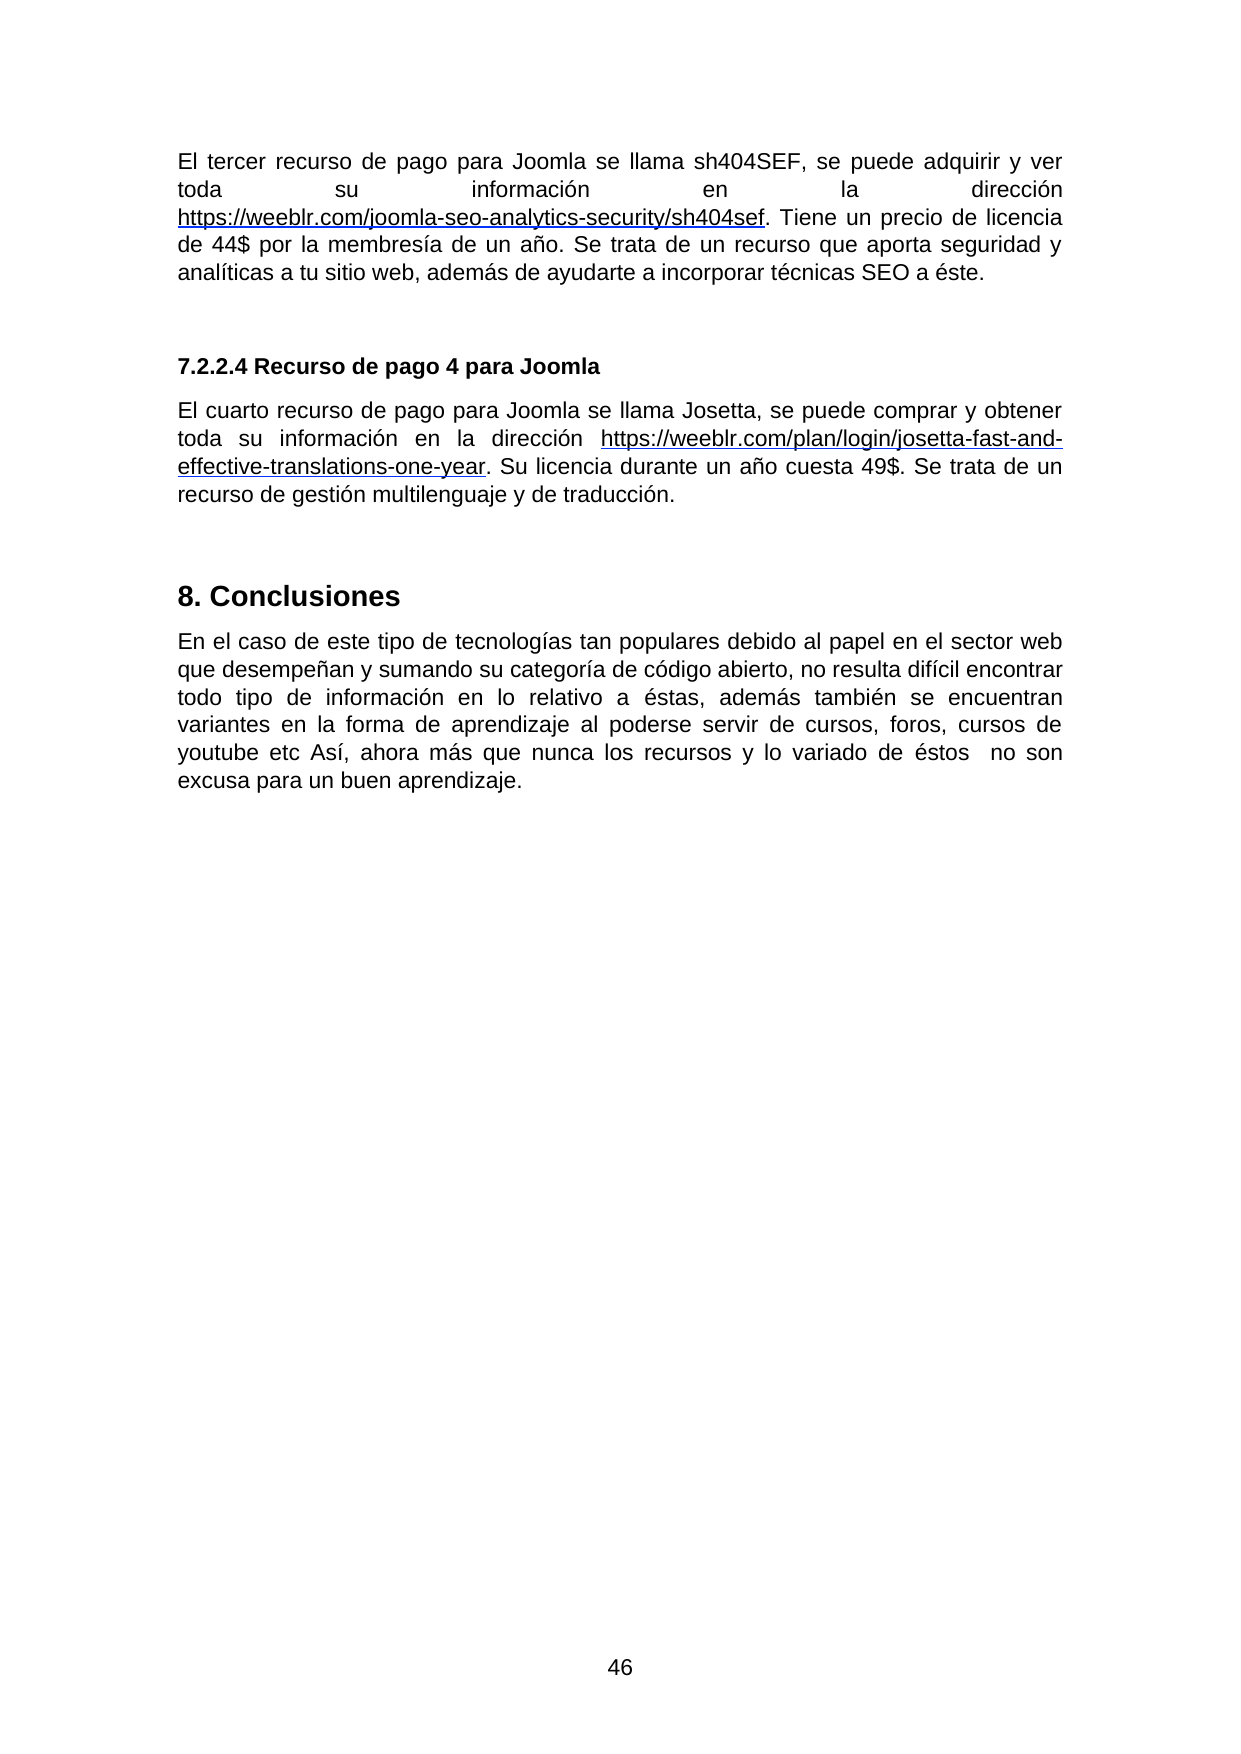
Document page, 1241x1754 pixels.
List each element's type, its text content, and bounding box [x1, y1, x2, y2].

text El cuarto recurso de pago para Joomla se llama Josetta, se puede comprar y obtener toda su información en la dirección https://weeblr.com/plan/login/josetta-fast-and-effective-translations-one-year. Su licencia durante un año cuesta 49$. Se trata de un recurso de gestión multilenguaje y de traducción. [177, 397, 1063, 507]
text 7.2.2.4 Recurso de pago 4 para Joomla [177, 353, 1063, 379]
text En el caso de este tipo de tecnologías tan populares debido al papel en el sector web que desempeñan y sumando su categoría de código abierto, no resulta difícil encontrar todo tipo de información en lo relativo a éstas, además también se encuentran variantes en la forma de aprendizaje al poderse servir de cursos, foros, cursos de youtube etc Así, ahora más que nunca los recursos y lo variado de éstos no son excusa para un buen aprendizaje. [177, 628, 1063, 793]
subtitle 8. Conclusiones [177, 579, 1063, 612]
text El tercer recurso de pago para Joomla se llama sh404SEF, se puede adquirir y ver toda su información en la dirección https://weeblr.com/joomla-seo-analytics-security/sh404sef. Tiene un precio de licencia de 44$ por la membresía de un año. Se trata de un recurso que aporta seguridad y analíticas a tu sitio web, además de ayudarte a incorporar técnicas SEO a éste. [177, 148, 1063, 286]
